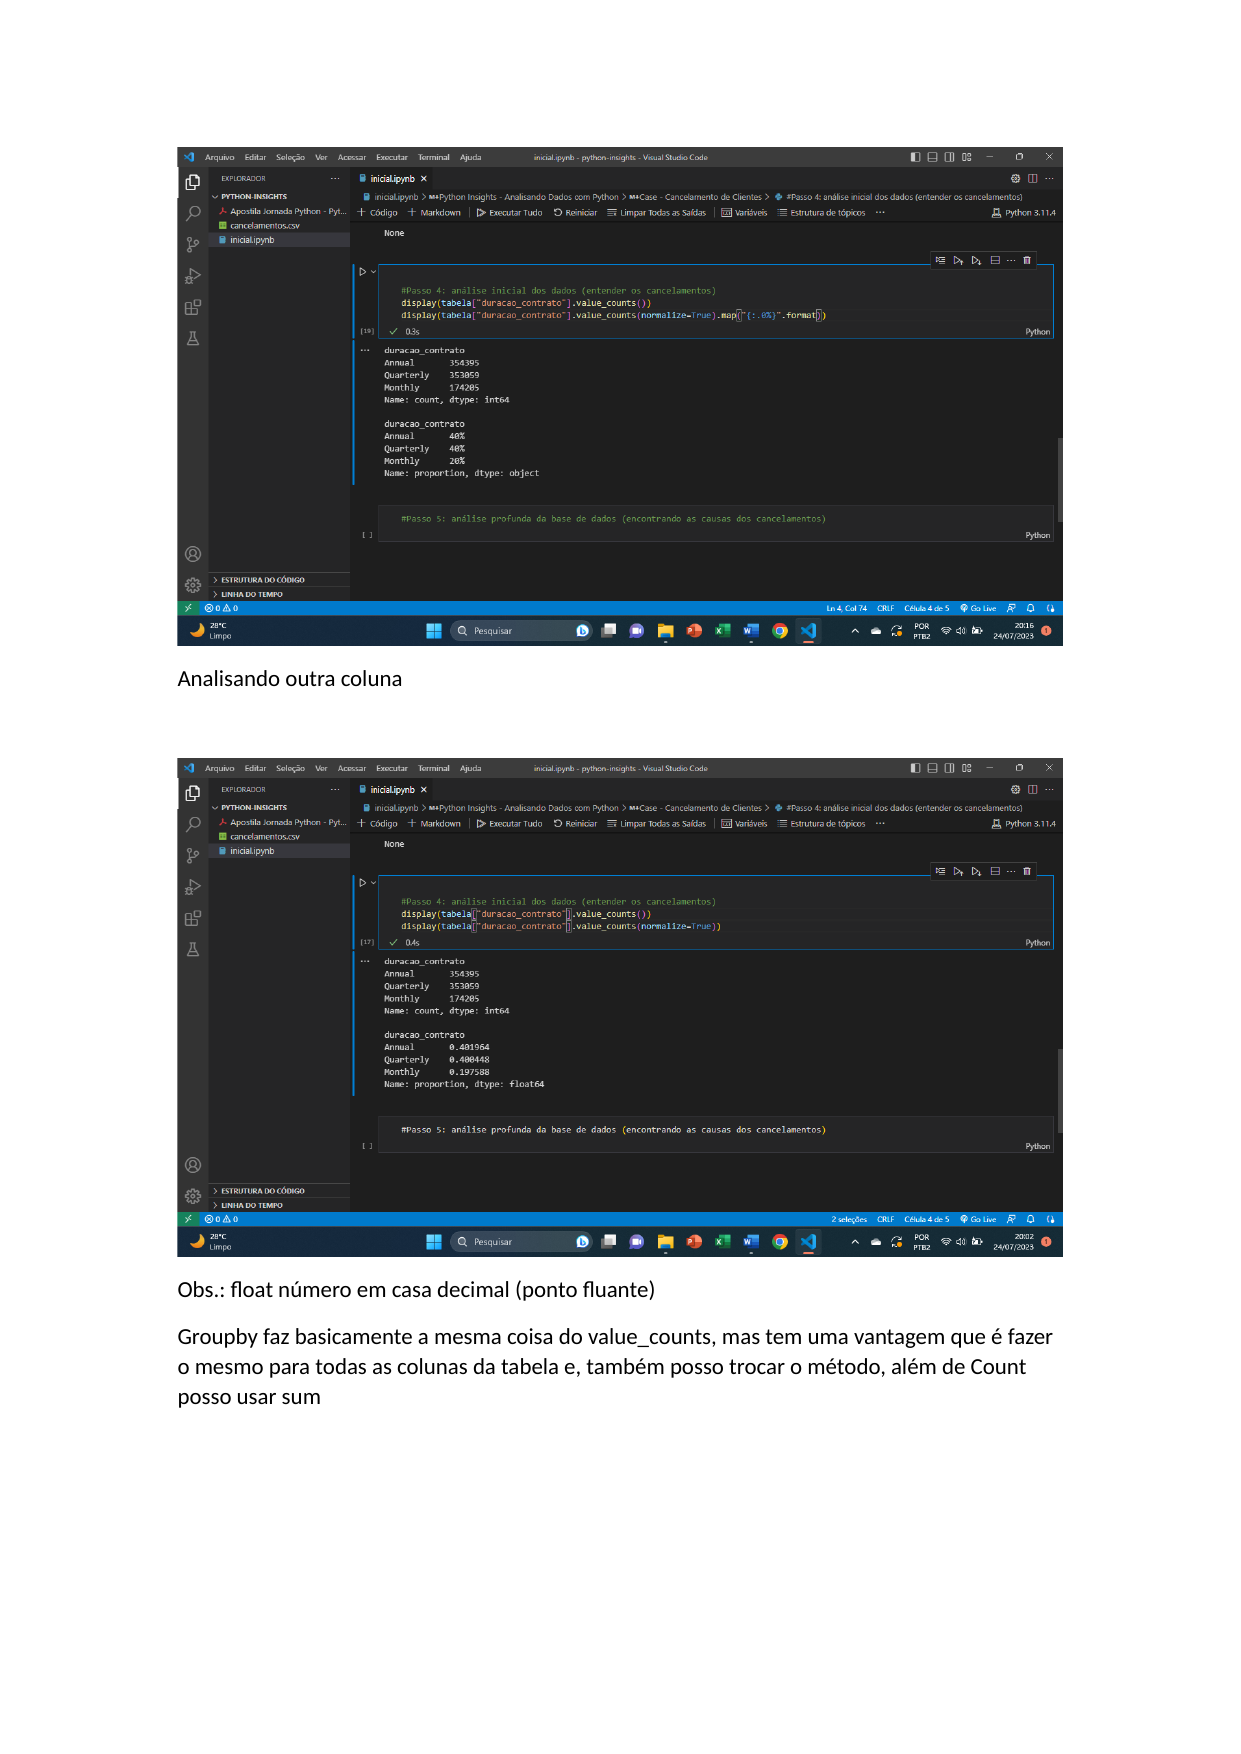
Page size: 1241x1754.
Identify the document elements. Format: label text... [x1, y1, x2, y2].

picture [177, 758, 1063, 1257]
text Obs.: float número em casa decimal (ponto fluante) [177, 1275, 1063, 1303]
text Analisando outra coluna [177, 664, 1063, 692]
picture [177, 147, 1063, 646]
text Groupby faz basicamente a mesma coisa do value_counts, mas tem uma vantagem que é fazer o mesmo para todas as colunas da tabela e, também posso trocar o método, além de Count posso usar sum [177, 1322, 1063, 1410]
